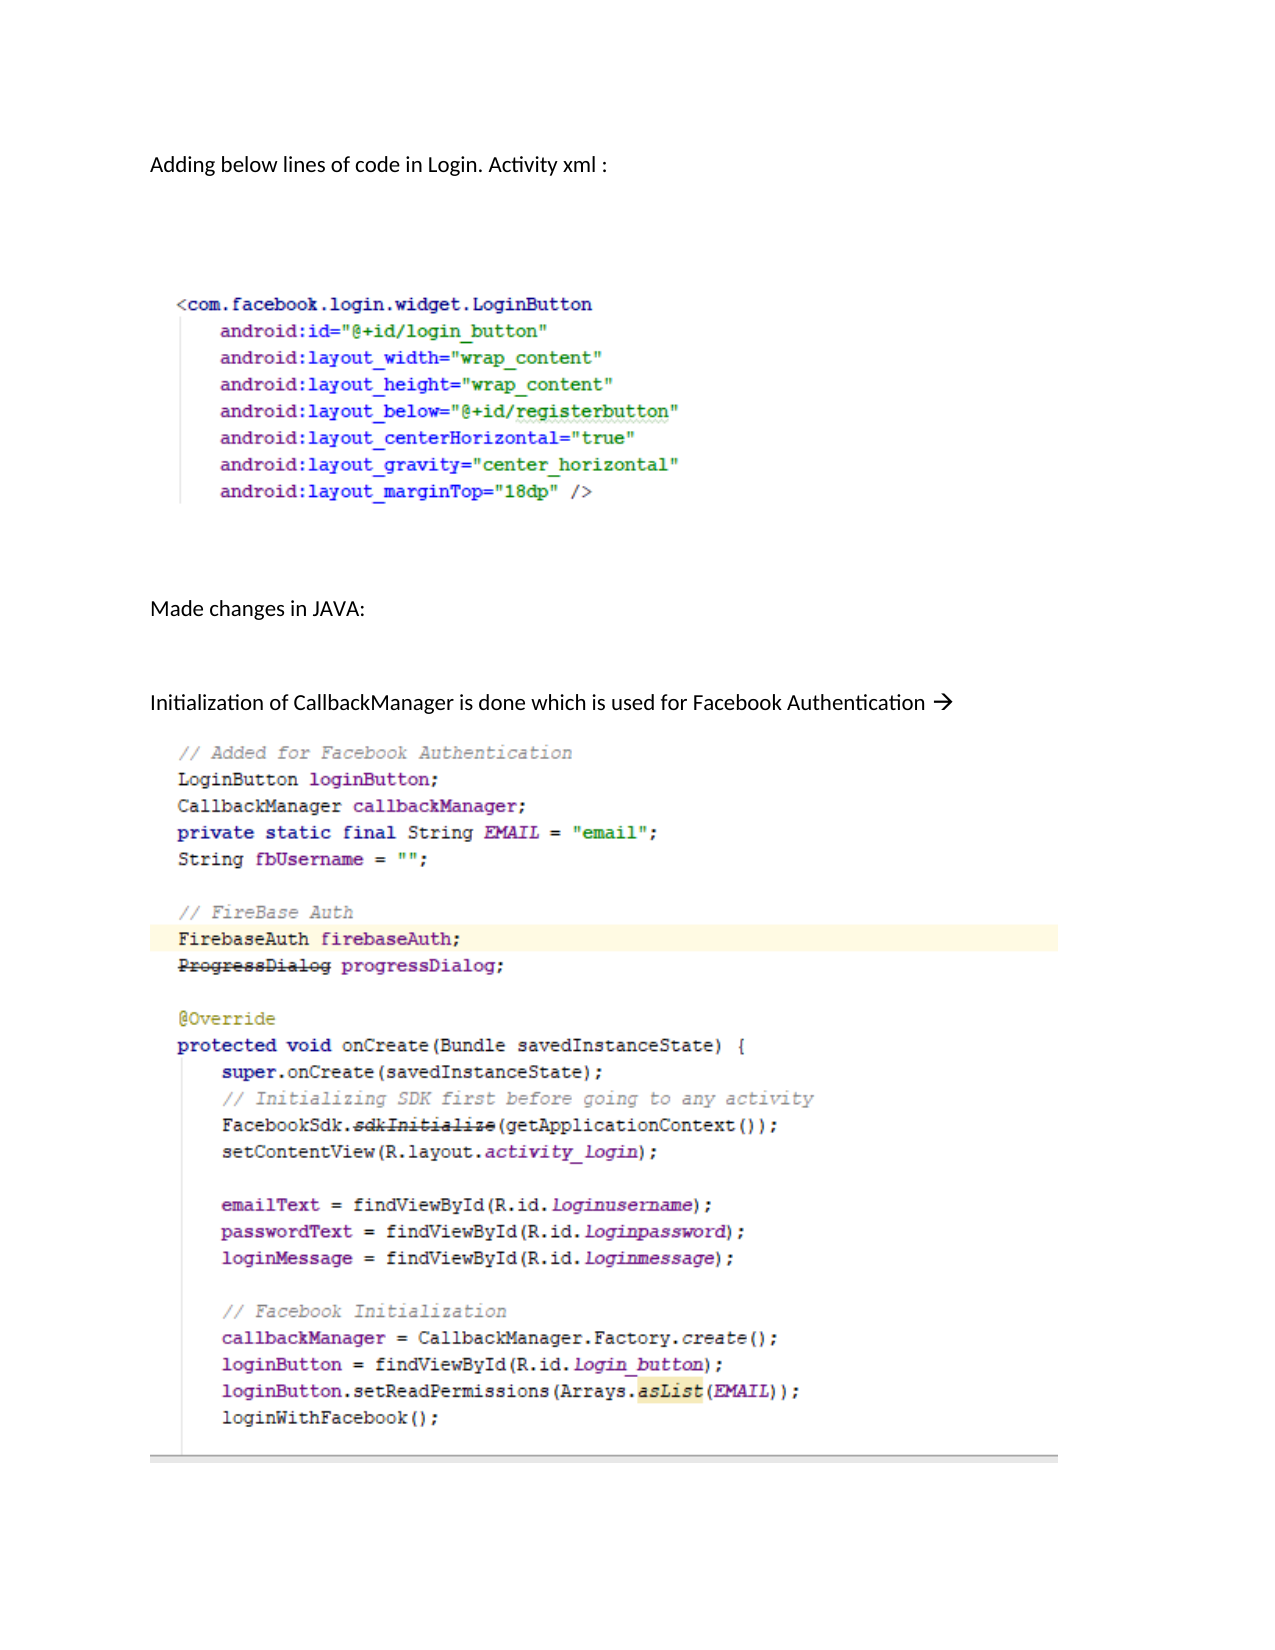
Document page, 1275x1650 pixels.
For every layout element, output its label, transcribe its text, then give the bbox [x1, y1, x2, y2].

text Made changes in JAVA: [150, 594, 1125, 622]
picture [150, 243, 783, 529]
text Adding below lines of code in Login. Activity xml : [150, 150, 1125, 178]
text Initialization of CallbackManager is done which is used for Facebook Authentication [150, 688, 1125, 716]
picture [150, 734, 1058, 1463]
